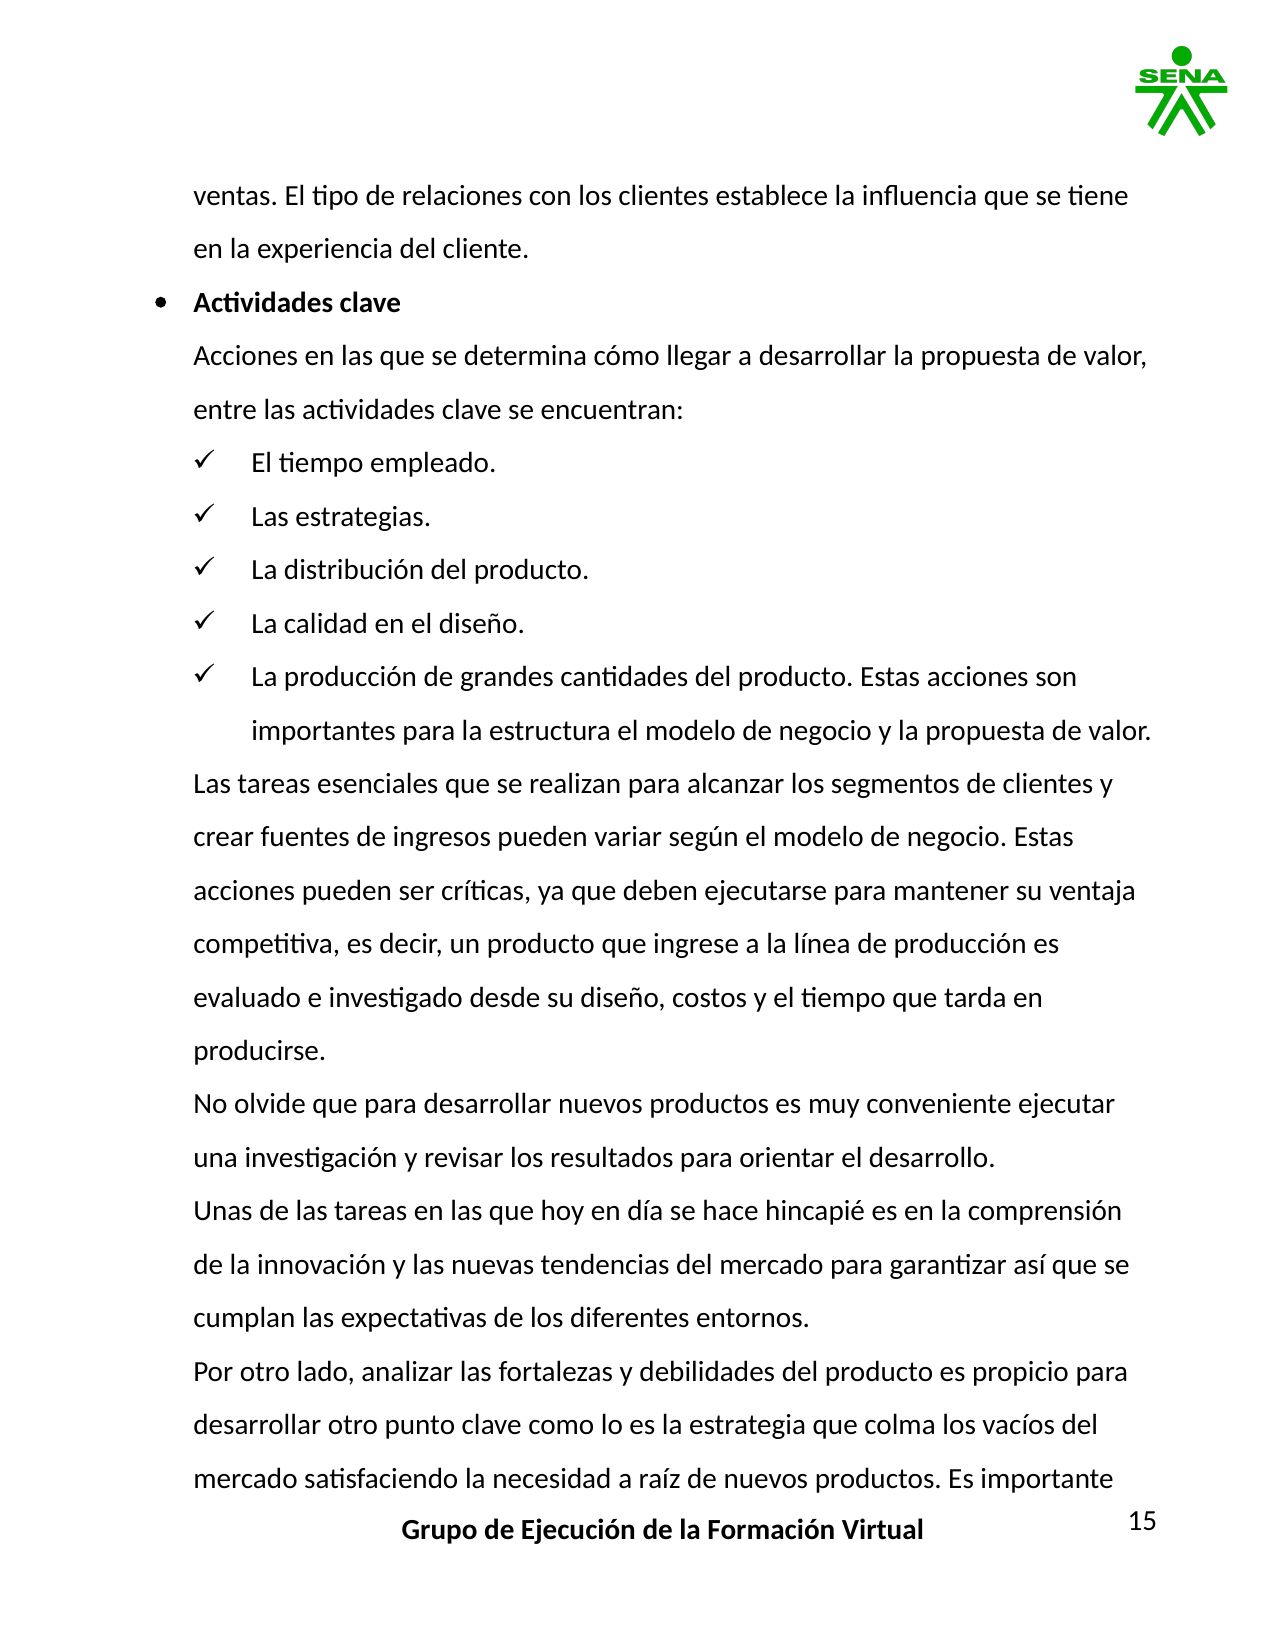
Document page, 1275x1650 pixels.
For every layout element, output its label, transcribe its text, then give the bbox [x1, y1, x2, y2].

list La distribución del producto. [192, 551, 1157, 587]
list Acciones en las que se determina cómo llegar a desarrollar la propuesta de valor, entre las actividades clave se encuentran: [193, 337, 1157, 427]
list Unas de las tareas en las que hoy en día se hace hincapié es en la comprensión de la innovación y las nuevas tendencias del mercado para garantizar así que se cumplan las expectativas de los diferentes entornos. [193, 1192, 1157, 1335]
list No olvide que para desarrollar nuevos productos es muy conveniente ejecutar una investigación y revisar los resultados para orientar el desarrollo. [193, 1086, 1157, 1175]
picture [1135, 46, 1228, 136]
list Las estrategias. [192, 498, 1157, 533]
list El tiempo empleado. [192, 444, 1157, 480]
list La producción de grandes cantidades del producto. Estas acciones son importantes para la estructura el modelo de negocio y la propuesta de valor. [192, 658, 1157, 747]
list Las tareas esenciales que se realizan para alcanzar los segmentos de clientes y crear fuentes de ingresos pueden variar según el modelo de negocio. Estas acciones pueden ser críticas, ya que deben ejecutarse para mantener su ventaja competitiva, es decir, un producto que ingrese a la línea de producción es evaluado e investigado desde su diseño, costos y el tiempo que tarda en producirse. [193, 765, 1157, 1068]
list La calidad en el diseño. [192, 605, 1157, 640]
list Actividades clave [156, 284, 1157, 320]
